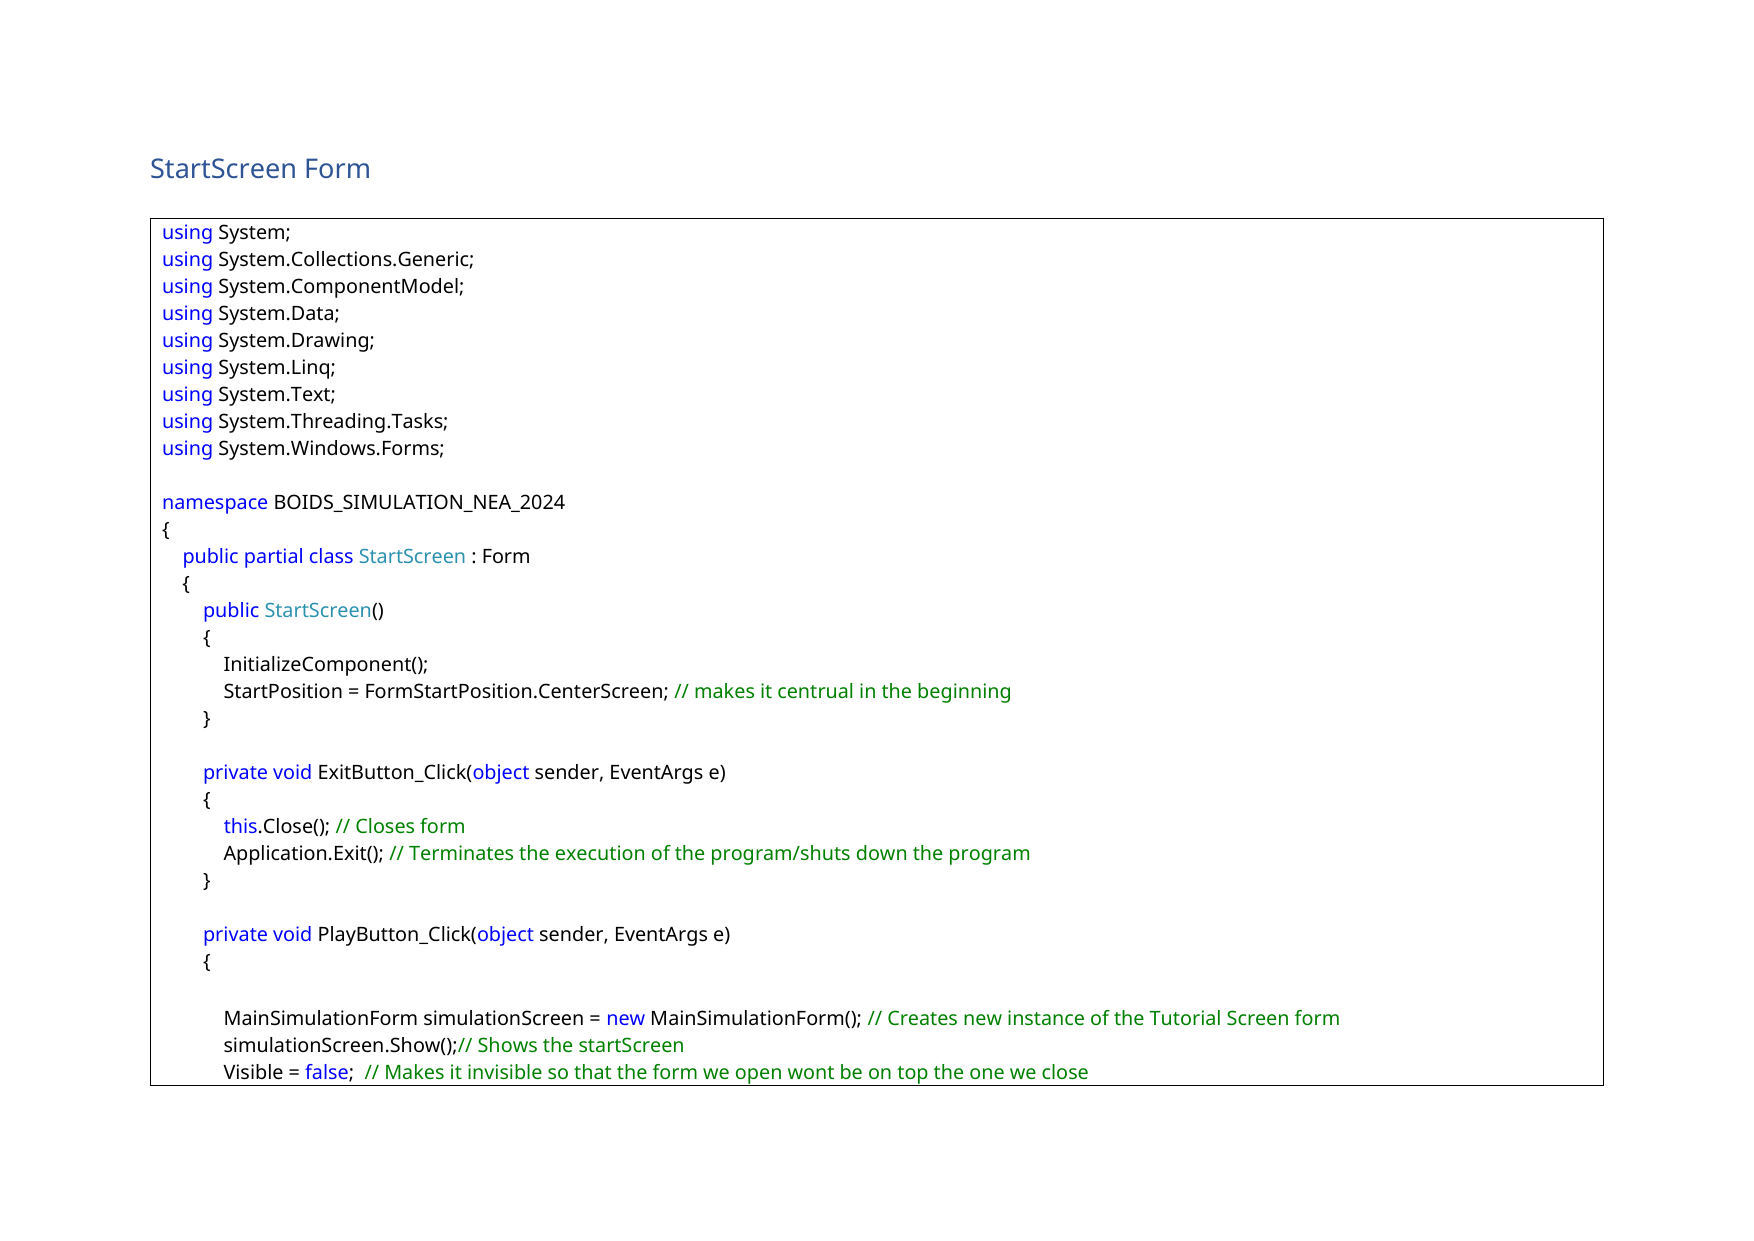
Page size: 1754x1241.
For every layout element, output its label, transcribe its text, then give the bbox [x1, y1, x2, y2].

subtitle StartScreen Form [150, 150, 1604, 187]
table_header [151, 219, 1603, 1085]
